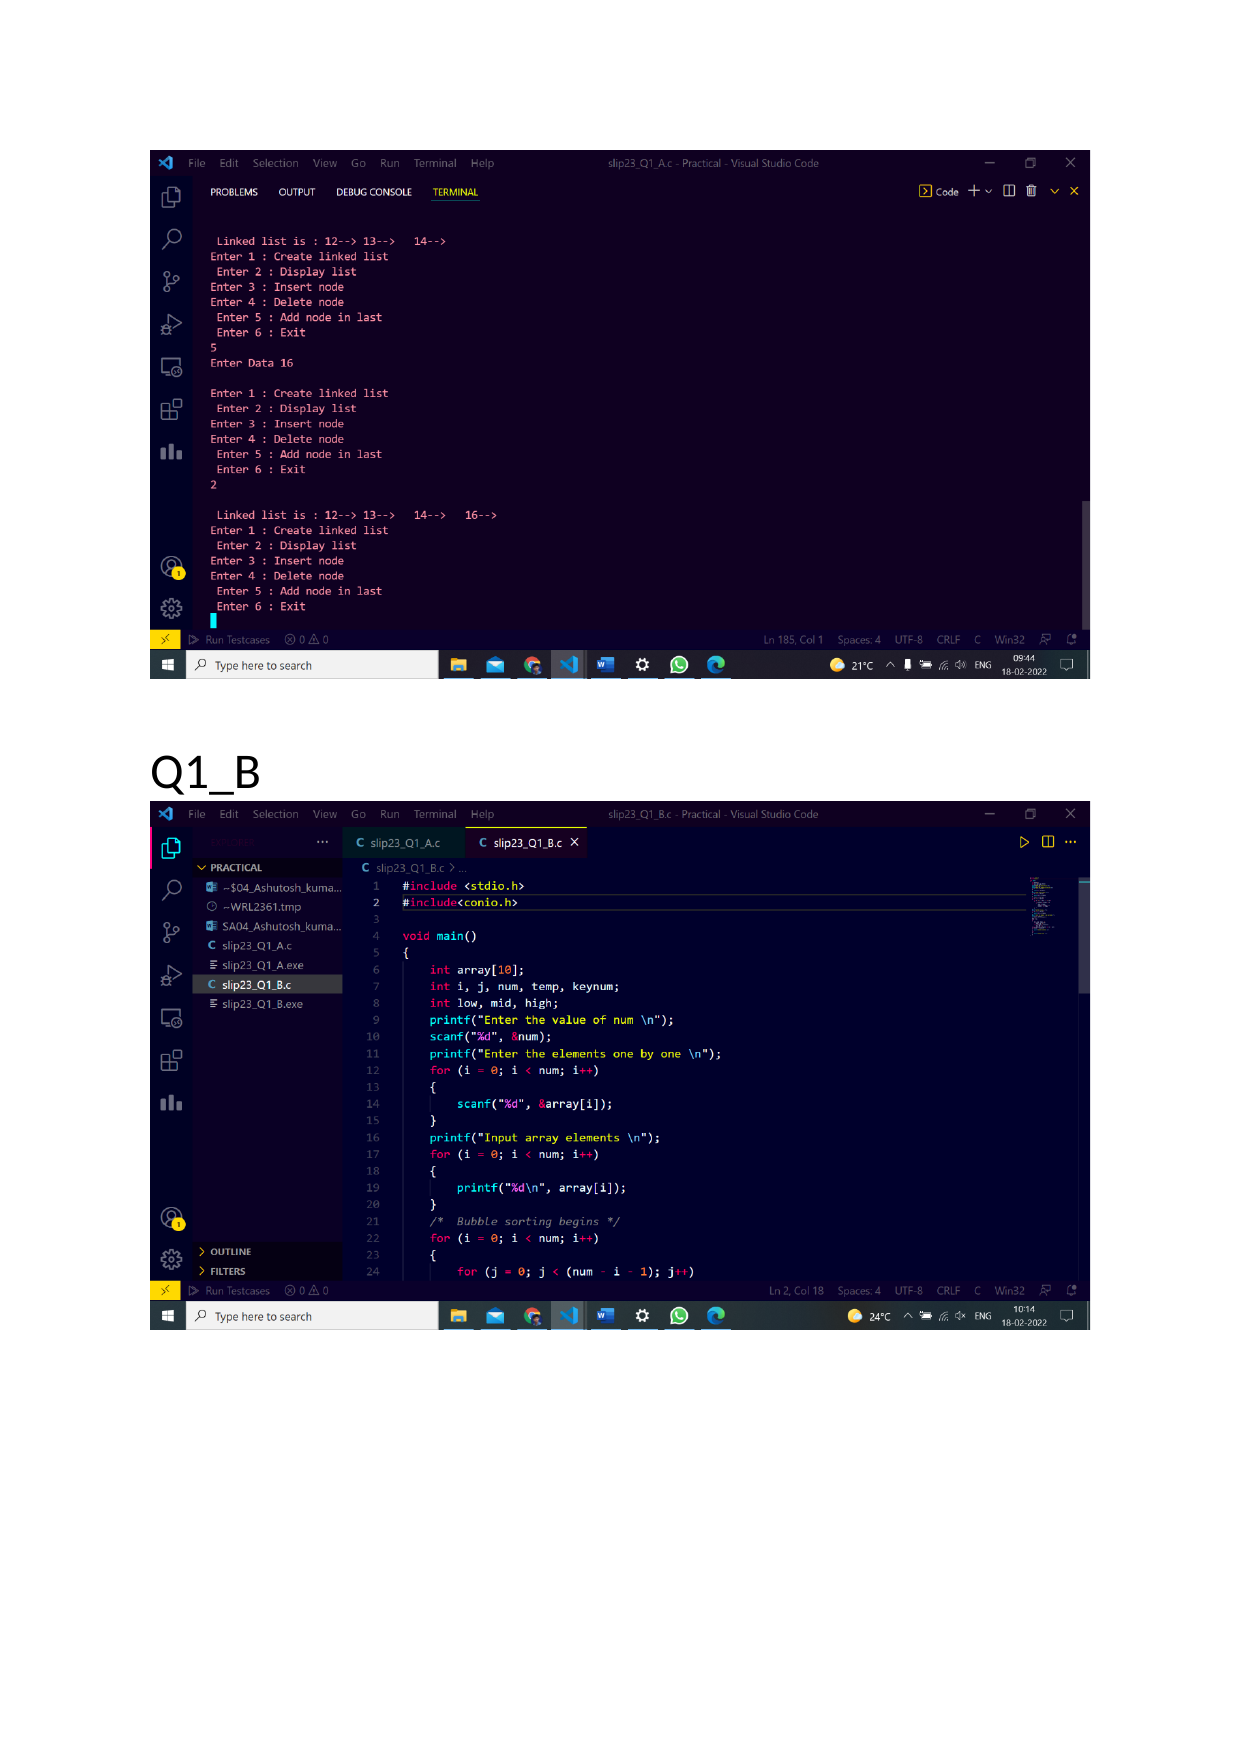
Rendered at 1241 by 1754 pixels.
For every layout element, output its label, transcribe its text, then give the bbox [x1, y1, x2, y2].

text Q1_B [150, 740, 1090, 801]
picture [150, 801, 1091, 1330]
picture [150, 150, 1091, 679]
